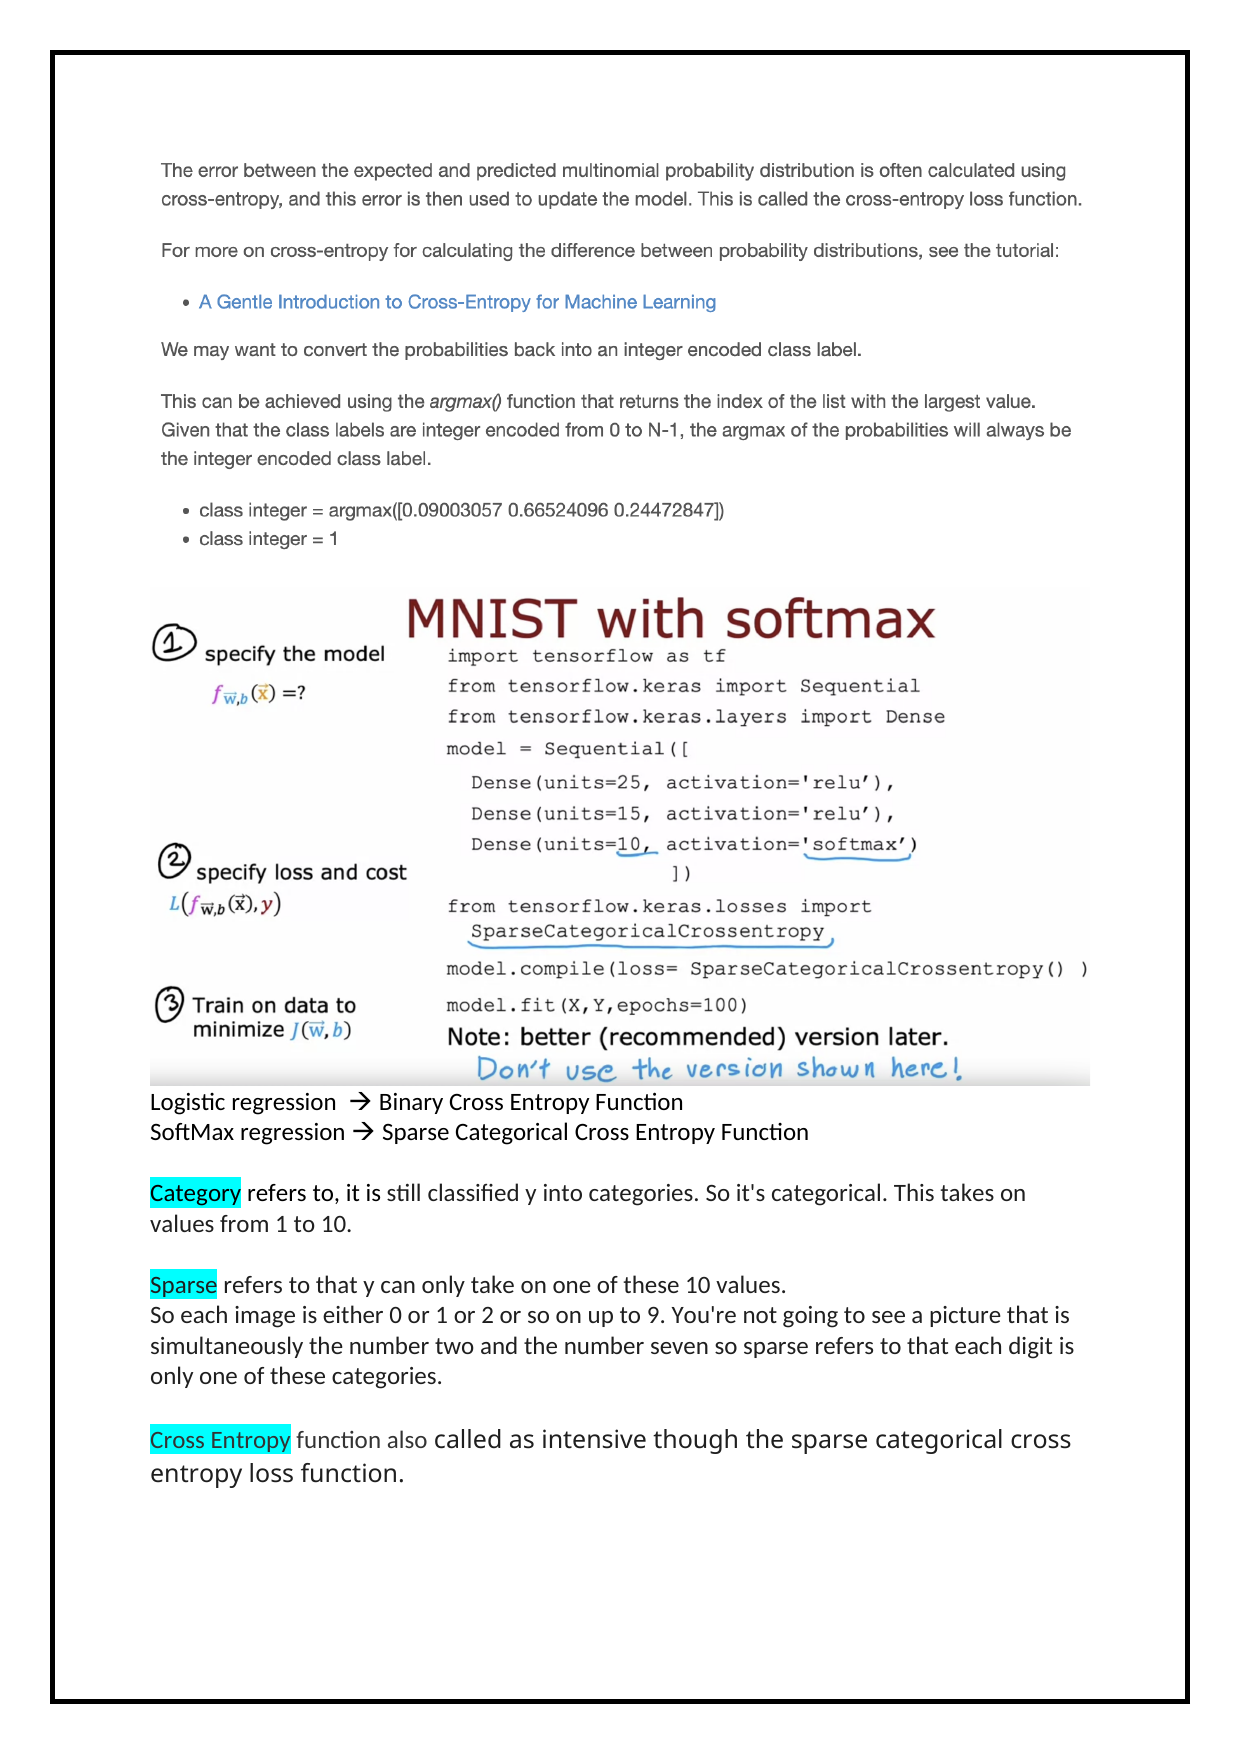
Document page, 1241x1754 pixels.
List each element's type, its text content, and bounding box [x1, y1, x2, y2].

text Category refers to, it is still classified y into categories. So it's categorical. This takes on values from 1 to 10. [150, 1177, 1090, 1238]
text Sparse refers to that y can only take on one of these 10 values. So each image is either 0 or 1 or 2 or so on up to 9. You're not going to see a picture that is simultaneously the number two and the number seven so sparse refers to that each digit is only one of these categories. [150, 1269, 1090, 1391]
text SoftMax regression Sparse Categorical Cross Entropy Function [150, 1116, 1090, 1147]
picture [150, 150, 1091, 559]
text Logistic regression Binary Cross Entropy Function [150, 1086, 1090, 1116]
text Cross Entropy function also called as intensive though the sparse categorical cross entropy loss function. [150, 1421, 1090, 1489]
picture [150, 587, 1091, 1086]
